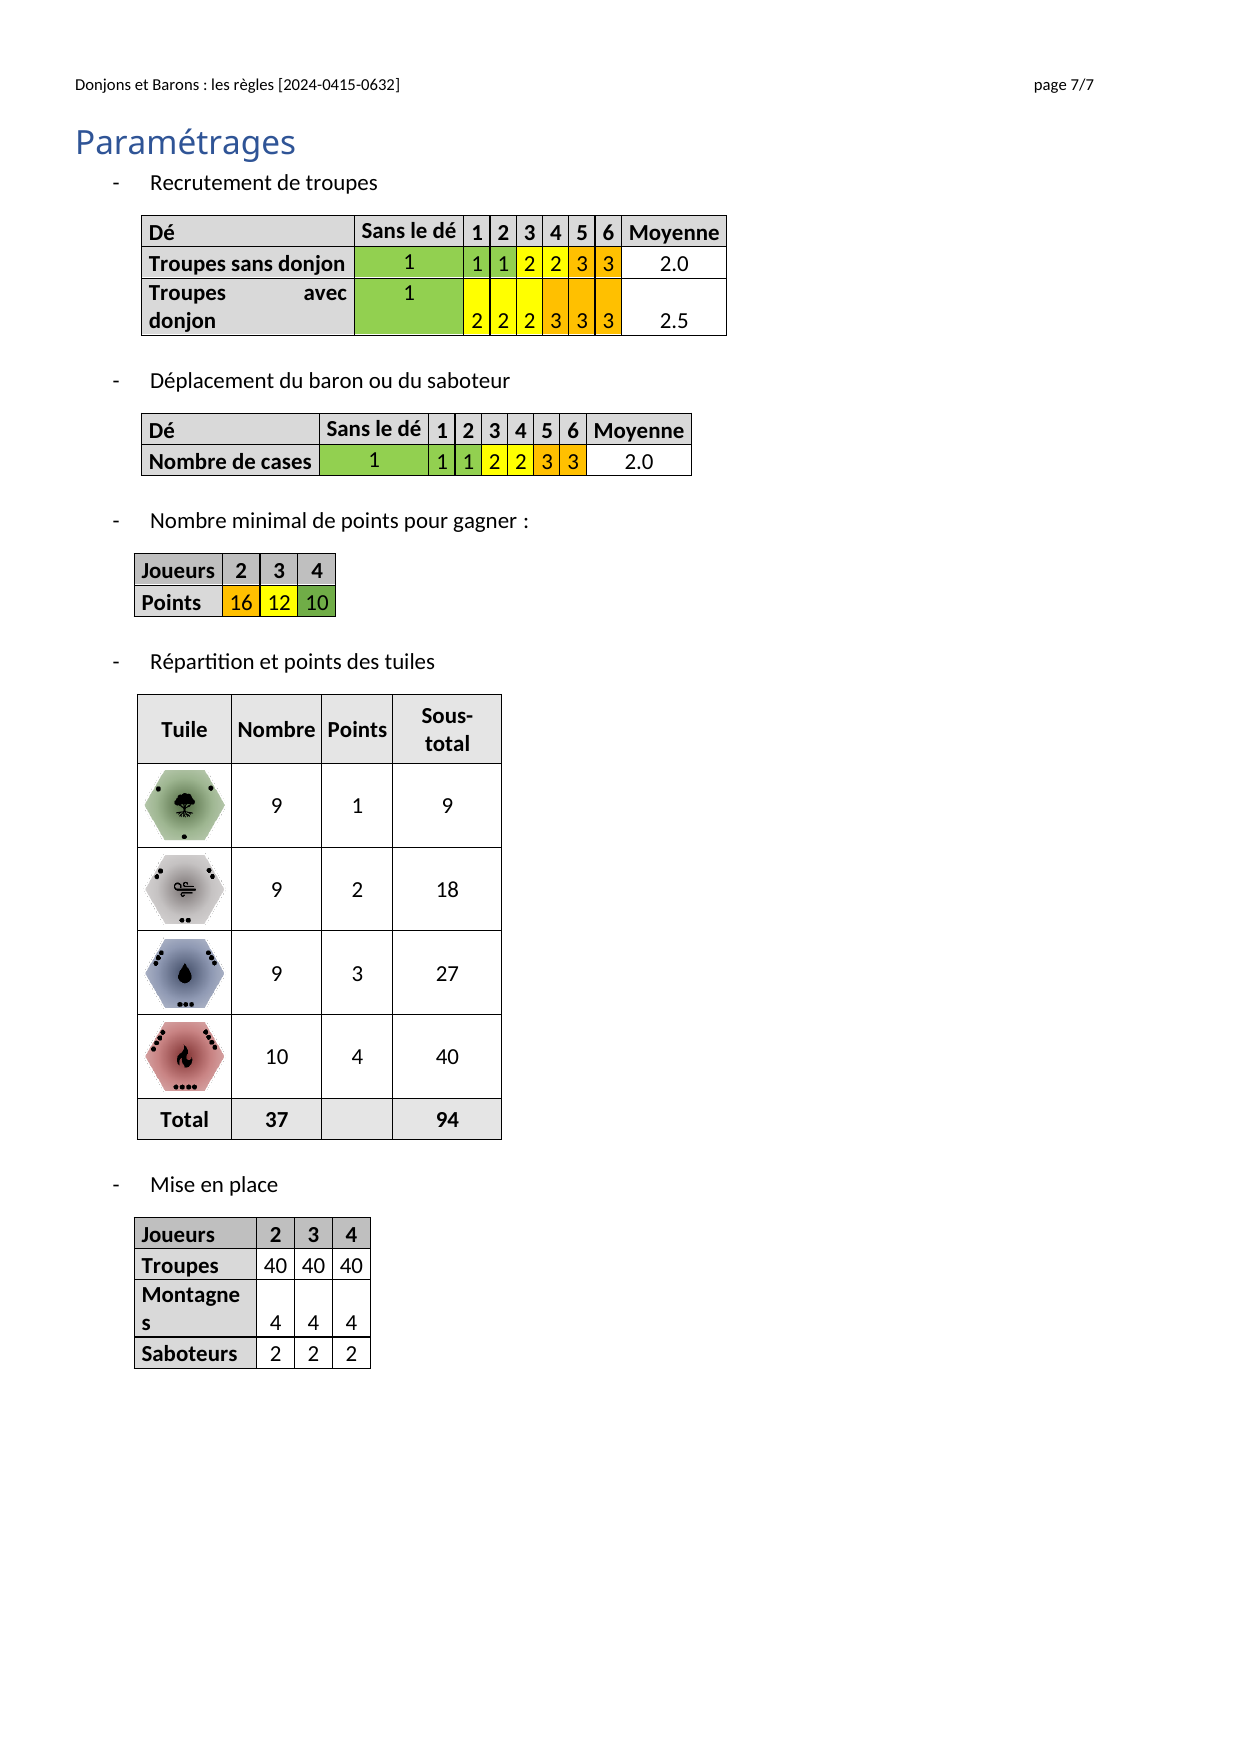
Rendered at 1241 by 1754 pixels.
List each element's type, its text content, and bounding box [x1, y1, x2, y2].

table_cell Troupes sans donjon [142, 247, 354, 277]
table_cell 9 [232, 848, 321, 930]
table_cell 2.5 [622, 279, 726, 334]
table_cell 3 [543, 279, 568, 334]
table_cell 2 [257, 1338, 294, 1368]
table_header Joueurs [135, 1218, 256, 1248]
table_header 3 [295, 1218, 332, 1248]
table_cell 2 [295, 1338, 332, 1368]
table_cell [138, 1015, 231, 1098]
table_header 6 [596, 216, 621, 246]
table_header 5 [534, 414, 559, 444]
table_cell 3 [596, 247, 621, 277]
table_cell 1 [355, 279, 463, 334]
table_cell 10 [232, 1015, 321, 1098]
table_header Sous-total [393, 695, 501, 763]
table_header 2 [223, 554, 259, 584]
subtitle Paramétrages [75, 119, 1165, 164]
table_cell Montagnes [135, 1280, 256, 1336]
table_cell 37 [232, 1099, 321, 1139]
table_cell 4 [295, 1280, 332, 1336]
table_header Points [322, 695, 392, 763]
picture [143, 1021, 226, 1092]
table_cell 18 [393, 848, 501, 930]
list Répartition et points des tuiles [112, 647, 1165, 675]
table_cell Points [135, 586, 222, 616]
table_cell [138, 764, 231, 847]
picture [143, 853, 226, 925]
table_cell 3 [569, 247, 594, 277]
table_cell 27 [393, 931, 501, 1014]
table_cell 40 [295, 1249, 332, 1279]
table_cell 40 [257, 1249, 294, 1279]
table_cell 12 [261, 586, 297, 616]
list Mise en place [112, 1170, 1165, 1198]
table_header Nombre [232, 695, 321, 763]
table_header Sans le dé [320, 414, 428, 444]
picture [143, 937, 226, 1009]
table_cell [138, 848, 231, 930]
table_cell 2 [517, 279, 542, 334]
table_header Dé [142, 414, 319, 444]
table_header 1 [429, 414, 454, 444]
table_cell 4 [322, 1015, 392, 1098]
table_header 1 [464, 216, 489, 246]
table_header Moyenne [622, 216, 726, 246]
table_header 2 [491, 216, 516, 246]
table_cell [322, 1099, 392, 1139]
table_cell 1 [429, 445, 454, 475]
table_header 2 [456, 414, 481, 444]
table_header 6 [560, 414, 586, 444]
table_header Dé [142, 216, 354, 246]
table_cell 1 [464, 247, 489, 277]
table_cell 1 [322, 764, 392, 847]
table_cell 40 [333, 1249, 370, 1279]
table_cell 2 [543, 247, 568, 277]
table_cell 3 [534, 445, 559, 475]
table_header 3 [482, 414, 507, 444]
table_cell 2 [464, 279, 489, 334]
table_cell 9 [232, 931, 321, 1014]
table_cell 40 [393, 1015, 501, 1098]
table_cell 3 [560, 445, 586, 475]
table_cell 16 [223, 586, 259, 616]
table_cell 2 [517, 247, 542, 277]
table_cell 2.0 [587, 445, 691, 475]
table_cell 3 [322, 931, 392, 1014]
table_header 2 [257, 1218, 294, 1248]
table_cell Troupes avec donjon [142, 279, 354, 334]
table_header 5 [569, 216, 594, 246]
table_cell 4 [257, 1280, 294, 1336]
table_header 4 [333, 1218, 370, 1248]
table_header 3 [261, 554, 297, 584]
table_cell 1 [456, 445, 481, 475]
table_cell Nombre de cases [142, 445, 319, 475]
table_cell 1 [355, 247, 463, 277]
table_cell 2 [508, 445, 533, 475]
table_header Joueurs [135, 554, 222, 584]
table_cell [138, 931, 231, 1014]
list Nombre minimal de points pour gagner : [112, 506, 1165, 534]
list Recrutement de troupes [112, 168, 1165, 196]
table_header Sans le dé [355, 216, 463, 246]
table_cell Saboteurs [135, 1338, 256, 1368]
table_cell 1 [491, 247, 516, 277]
table_header 4 [508, 414, 533, 444]
table_cell Total [138, 1099, 231, 1139]
table_cell 4 [333, 1280, 370, 1336]
table_cell 2.0 [622, 247, 726, 277]
table_cell Troupes [135, 1249, 256, 1279]
table_cell 3 [596, 279, 621, 334]
list Déplacement du baron ou du saboteur [112, 366, 1165, 394]
table_header 4 [298, 554, 335, 584]
table_header 3 [517, 216, 542, 246]
table_cell 94 [393, 1099, 501, 1139]
table_cell 1 [320, 445, 428, 475]
table_cell 10 [298, 586, 335, 616]
table_cell 2 [333, 1338, 370, 1368]
picture [143, 769, 226, 841]
table_cell 9 [232, 764, 321, 847]
table_cell 3 [569, 279, 594, 334]
table_cell 2 [491, 279, 516, 334]
table_header Moyenne [587, 414, 691, 444]
table_cell 9 [393, 764, 501, 847]
table_header 4 [543, 216, 568, 246]
table_header Tuile [138, 695, 231, 763]
table_cell 2 [482, 445, 507, 475]
table_cell 2 [322, 848, 392, 930]
